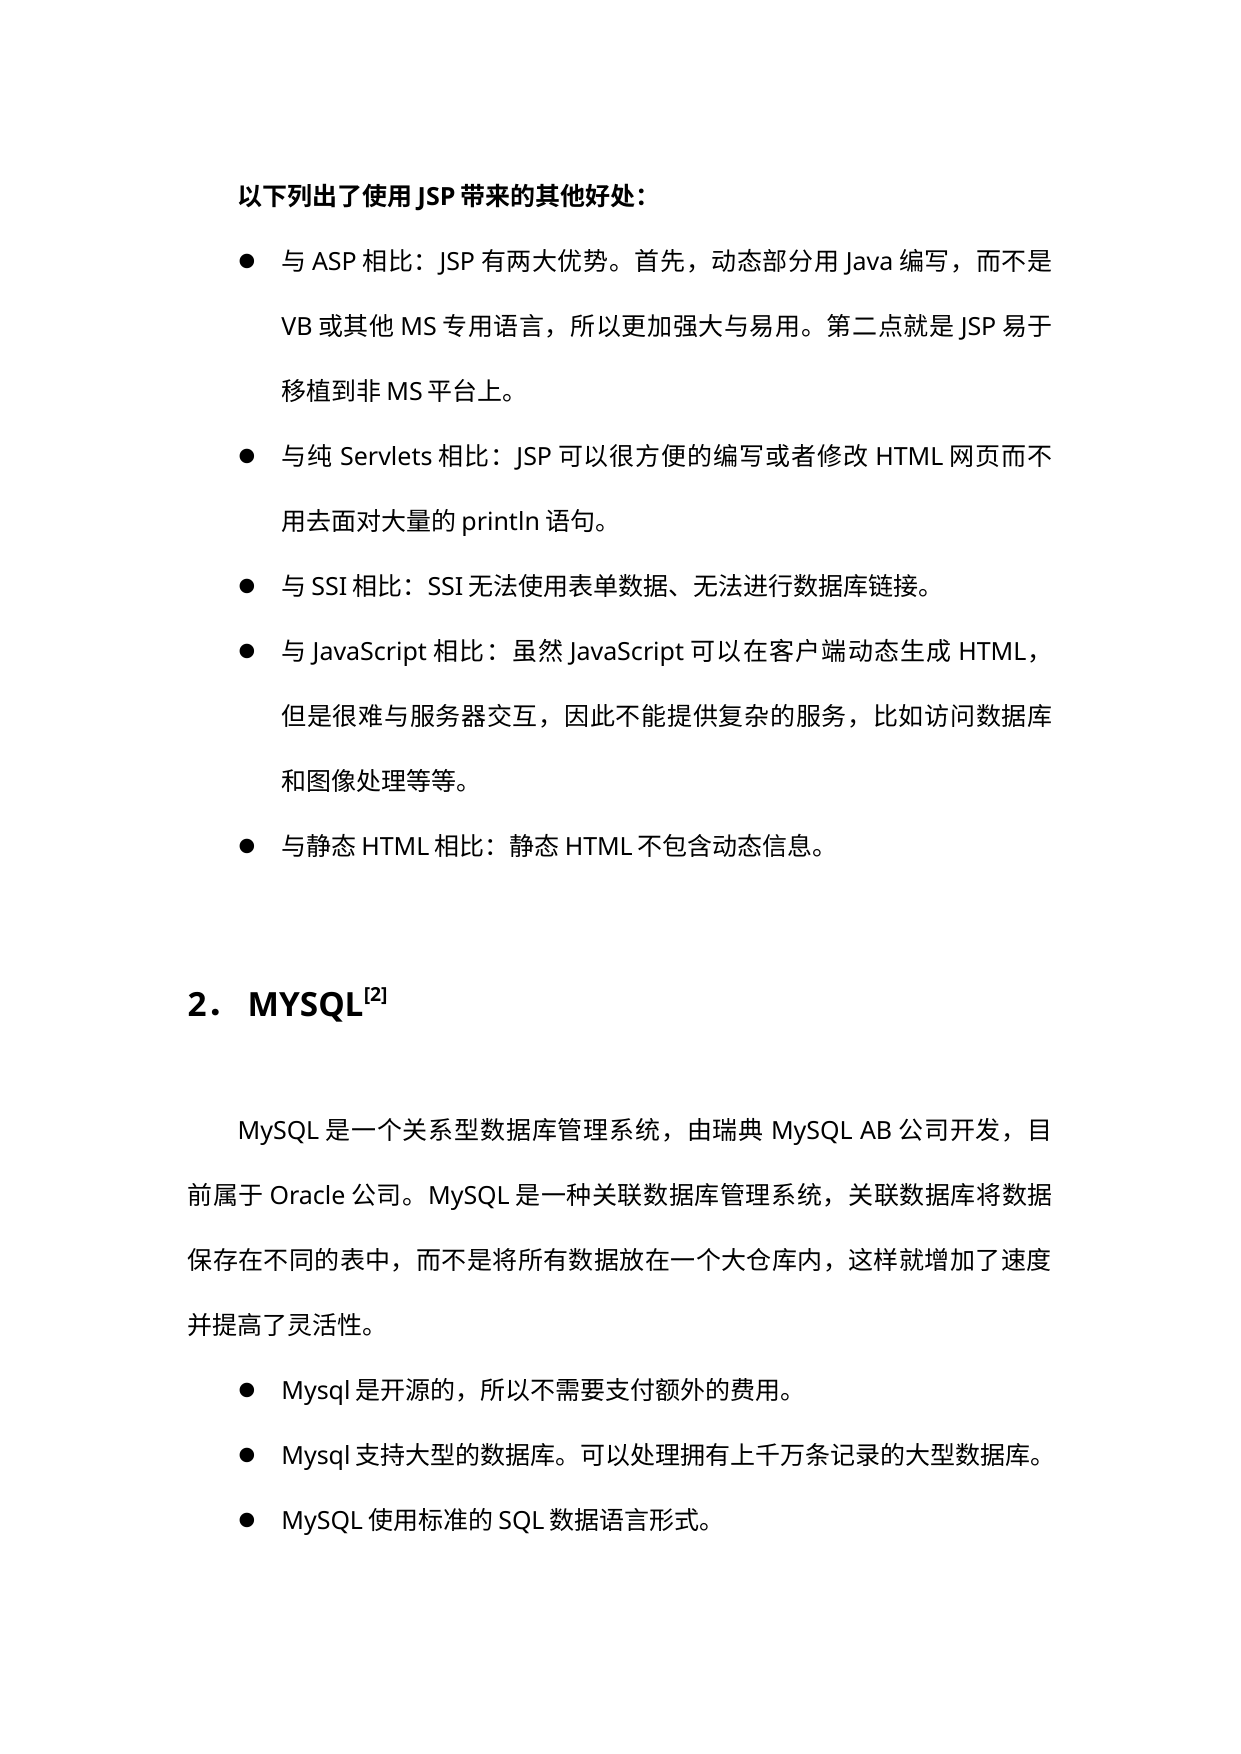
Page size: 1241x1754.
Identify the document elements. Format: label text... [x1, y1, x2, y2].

list Mysql支持大型的数据库。可以处理拥有上千万条记录的大型数据库。 [237, 1421, 1053, 1486]
list Mysql是开源的，所以不需要支付额外的费用。 [237, 1356, 1053, 1421]
list 与纯 Servlets相比：JSP可以很方便的编写或者修改HTML网页而不用去面对大量的println语句。 [237, 422, 1053, 552]
subtitle 2． MYSQL[2] [187, 969, 1053, 1034]
list 与ASP相比：JSP有两大优势。首先，动态部分用Java编写，而不是VB或其他MS专用语言，所以更加强大与易用。第二点就是JSP易于移植到非MS平台上。 [237, 227, 1053, 422]
list 与JavaScript相比：虽然JavaScript可以在客户端动态生成HTML，但是很难与服务器交互，因此不能提供复杂的服务，比如访问数据库和图像处理等等。 [237, 617, 1053, 812]
text 以下列出了使用JSP带来的其他好处： [237, 162, 1053, 227]
text MySQL是一个关系型数据库管理系统，由瑞典MySQL AB公司开发，目前属于Oracle公司。MySQL是一种关联数据库管理系统，关联数据库将数据保存在不同的表中，而不是将所有数据放在一个大仓库内，这样就增加了速度并提高了灵活性。 [187, 1096, 1053, 1356]
list 与静态HTML相比：静态HTML不包含动态信息。 [237, 812, 1053, 877]
list MySQL使用标准的SQL数据语言形式。 [237, 1486, 1053, 1551]
list 与SSI相比：SSI无法使用表单数据、无法进行数据库链接。 [237, 552, 1053, 617]
